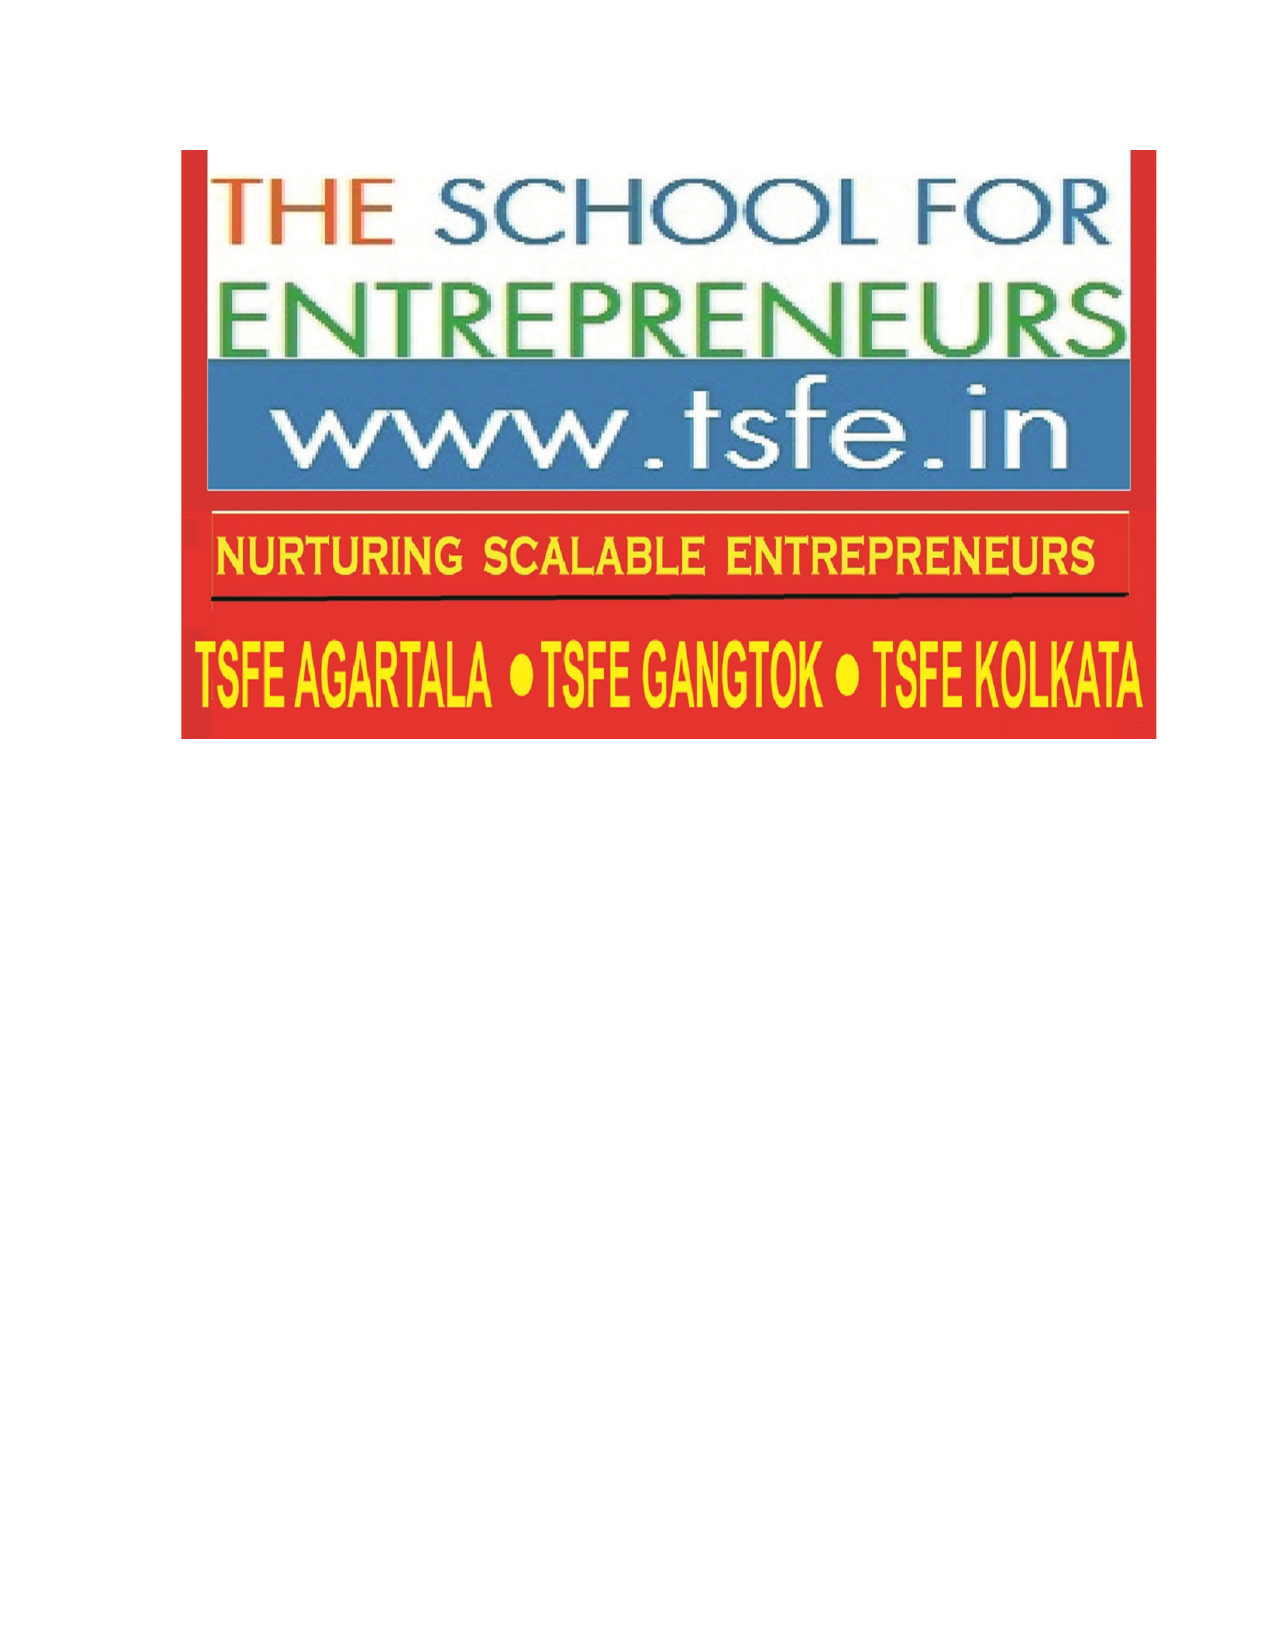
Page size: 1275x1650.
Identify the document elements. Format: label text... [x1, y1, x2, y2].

table_header TSFE - The School For Entrepreneurs @ Gangtok Located at: ​TotalStart Sikkim Innovation & Incubation Center ​Software Technology Parks of India - Gangtok, Sikkim Jewel Complex, Tadong, NH 31 A, Gangtok, SIKKIM INDIA ​737102 ​Tel: +91 3592 271193 ​Email: gangtok@tsfe.in ​Central Mobile / WhatApp: +91 7003625771 / +91 7003625772 TSFWE - The School For Women Entrepreneurs @ Kolkata Located at: TotalStart Bengal Innovation & Incubation Center STPI Kolkata, 2nd Floor, WEBEL STP - 2, DN-53, Sector V, Salt Lake, Kolkata, ​WEST BENGAL INDIA 700091 ​ ​Tel: +91 33 2367 3798/3799 ​Email: kolkata@tsfe.in ​Central Mobile / WhatApp: +91 7003625771 / +91 7003625772 ​TSFWE​ - The School For Women Entrepreneurs [150, 150, 1275, 757]
picture [181, 150, 1157, 739]
